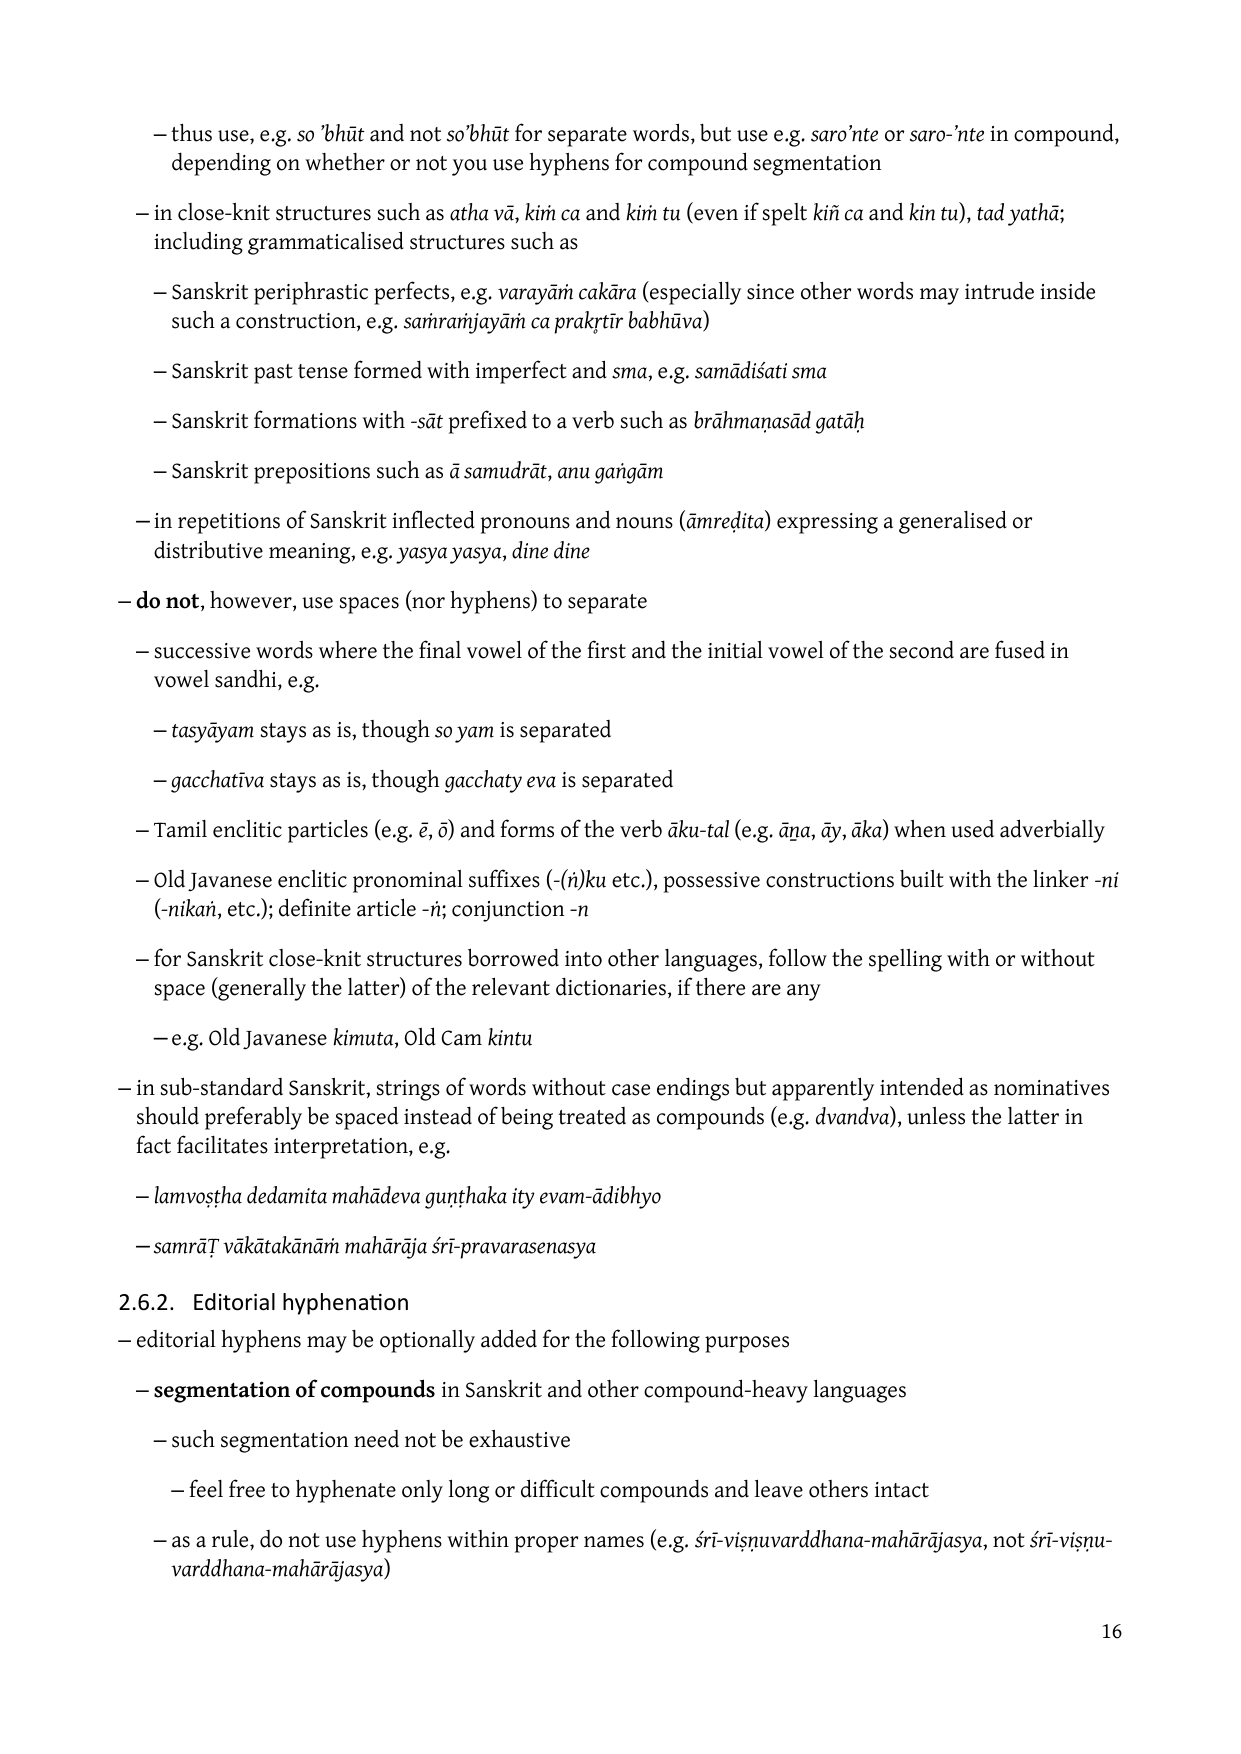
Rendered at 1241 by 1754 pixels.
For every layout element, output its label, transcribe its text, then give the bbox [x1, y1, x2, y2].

list lamvoṣṭha dedamita mahādeva guṇṭhaka ity evam-ādibhyo [136, 1181, 1122, 1210]
list Tamil enclitic particles (e.g. ē, ō) and forms of the verb āku-tal (e.g. āṉa, āy, āka) when used adverbially [136, 814, 1122, 843]
list such segmentation need not be exhaustive [153, 1424, 1122, 1453]
list Sanskrit periphrastic perfects, e.g. varayāṁ cakāra (especially since other words may intrude inside such a construction, e.g. saṁraṁjayāṁ ca prakr̥tīr babhūva) [153, 276, 1122, 335]
list do not, however, use spaces (nor hyphens) to separate [118, 585, 1122, 614]
list in sub-standard Sanskrit, strings of words without case endings but apparently intended as nominatives should preferably be spaced instead of being treated as compounds (e.g. dvandva), unless the latter in fact facilitates interpretation, e.g. [118, 1072, 1122, 1160]
list Old Javanese enclitic pronominal suffixes (-(ṅ)ku etc.), possessive constructions built with the linker -ni (-nikaṅ, etc.); definite article -ṅ; conjunction -n [136, 864, 1122, 922]
list in close-knit structures such as atha vā, kiṁ ca and kiṁ tu (even if spelt kiñ ca and kin tu), tad yathā; including grammaticalised structures such as [136, 197, 1122, 256]
list as a rule, do not use hyphens within proper names (e.g. śrī-viṣṇuvarddhana-mahārājasya, not śrī-viṣṇu-varddhana-mahārājasya) [153, 1524, 1122, 1583]
list samrāṬ vākātakānāṁ mahārāja śrī-pravarasenasya [136, 1231, 1122, 1260]
list gacchatīva stays as is, though gacchaty eva is separated [153, 764, 1122, 793]
list Sanskrit prepositions such as ā samudrāt, anu gaṅgām [153, 456, 1122, 485]
list Sanskrit past tense formed with imperfect and sma, e.g. samādiśati sma [153, 356, 1122, 385]
list editorial hyphens may be optionally added for the following purposes [118, 1324, 1122, 1353]
list segmentation of compounds in Sanskrit and other compound-heavy languages [136, 1374, 1122, 1403]
subtitle Editorial hyphenation [118, 1281, 1122, 1318]
list in repetitions of Sanskrit inflected pronouns and nouns (āmreḍita) expressing a generalised or distributive meaning, e.g. yasya yasya, dine dine [136, 506, 1122, 564]
list Sanskrit formations with -sāt prefixed to a verb such as brāhmaṇasād gatāḥ [153, 406, 1122, 435]
list e.g. Old Javanese kimuta, Old Cam kintu [153, 1022, 1122, 1051]
list feel free to hyphenate only long or difficult compounds and leave others intact [171, 1474, 1122, 1503]
list successive words where the final vowel of the first and the initial vowel of the second are fused in vowel sandhi, e.g. [136, 635, 1122, 693]
list for Sanskrit close-knit structures borrowed into other languages, follow the spelling with or without space (generally the latter) of the relevant dictionaries, if there are any [136, 943, 1122, 1001]
list thus use, e.g. so ’bhūt and not so’bhūt for separate words, but use e.g. saro’nte or saro-’nte in compound, depending on whether or not you use hyphens for compound segmentation [153, 118, 1122, 176]
list tasyāyam stays as is, though so yam is separated [153, 714, 1122, 743]
